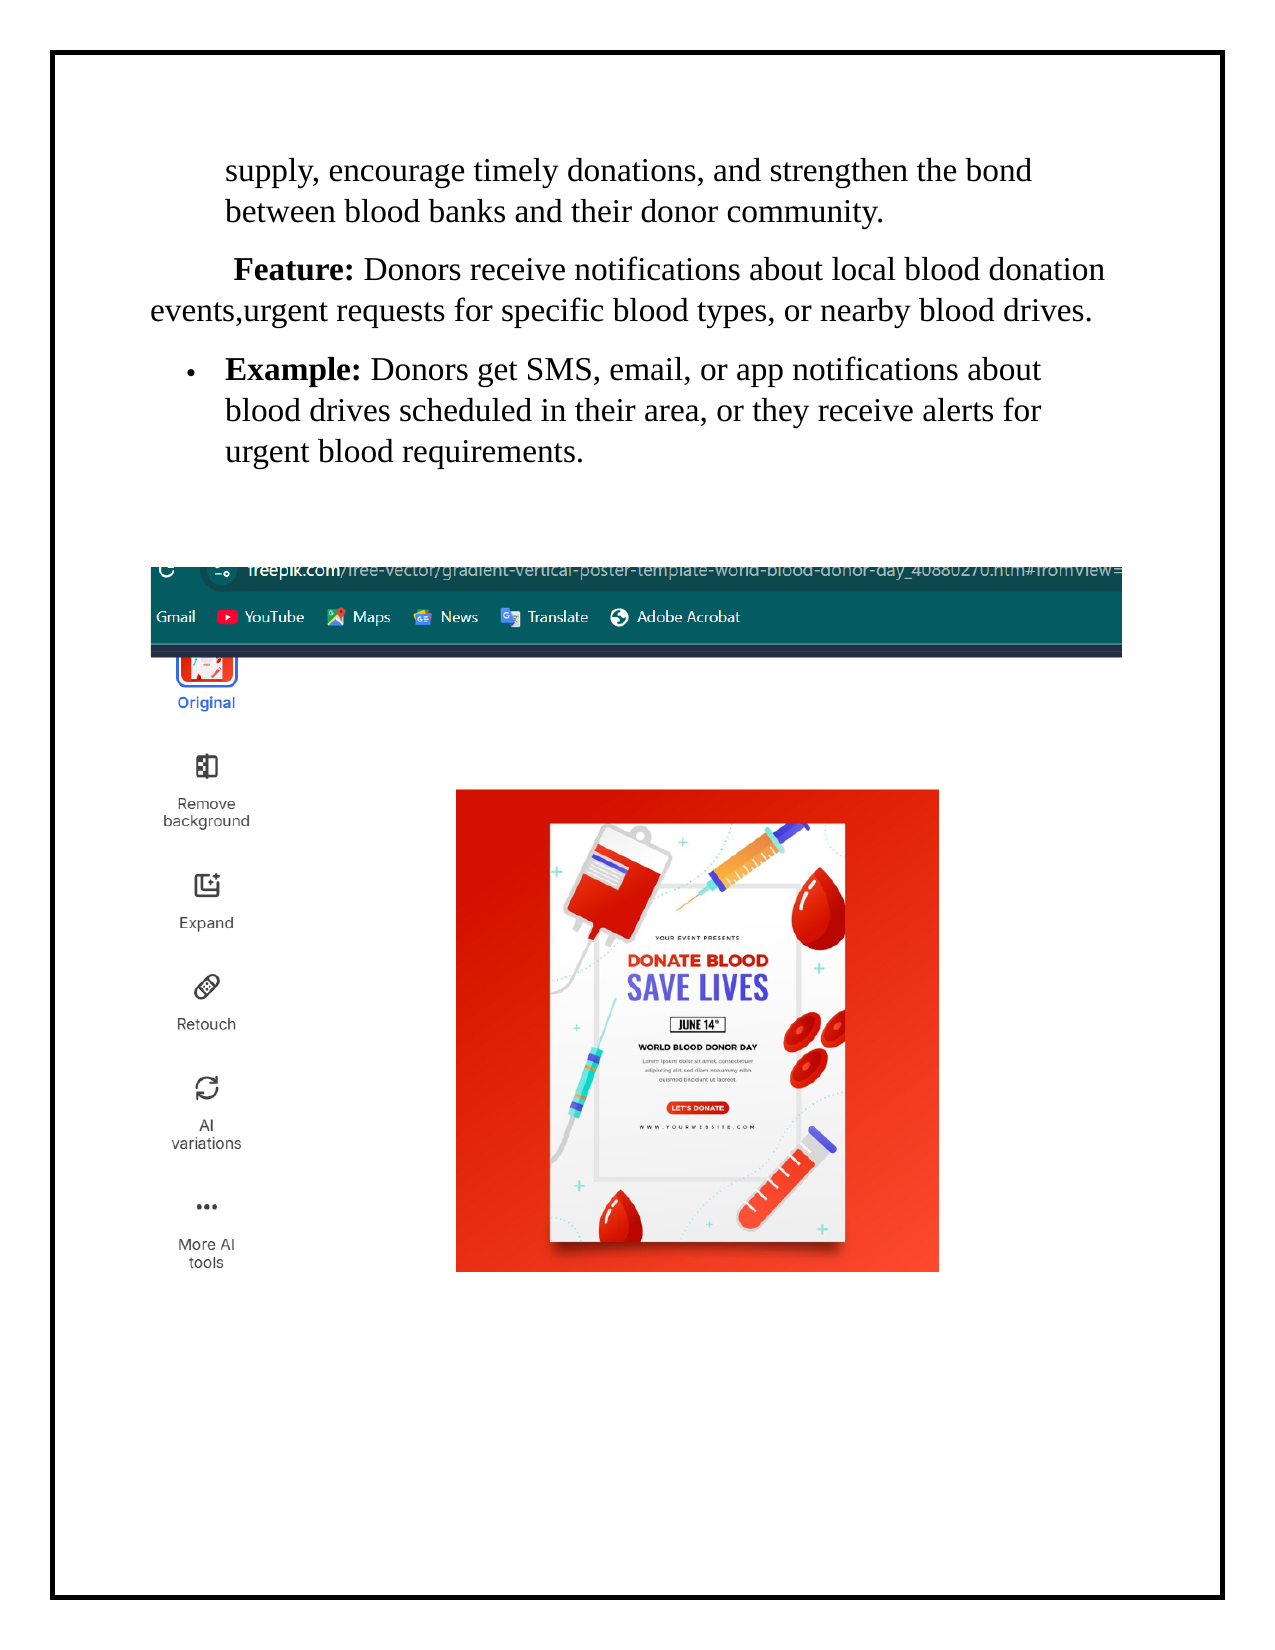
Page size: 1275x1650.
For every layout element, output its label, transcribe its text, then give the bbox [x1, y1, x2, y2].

text Feature: Donors receive notifications about local blood donation events,urgent requests for specific blood types, or nearby blood drives. [150, 249, 1125, 329]
picture [150, 567, 1122, 1345]
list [225, 150, 1125, 230]
list Example: Donors get SMS, email, or app notifications about blood drives scheduled in their area, or they receive alerts for urgent blood requirements. [187, 349, 1125, 470]
